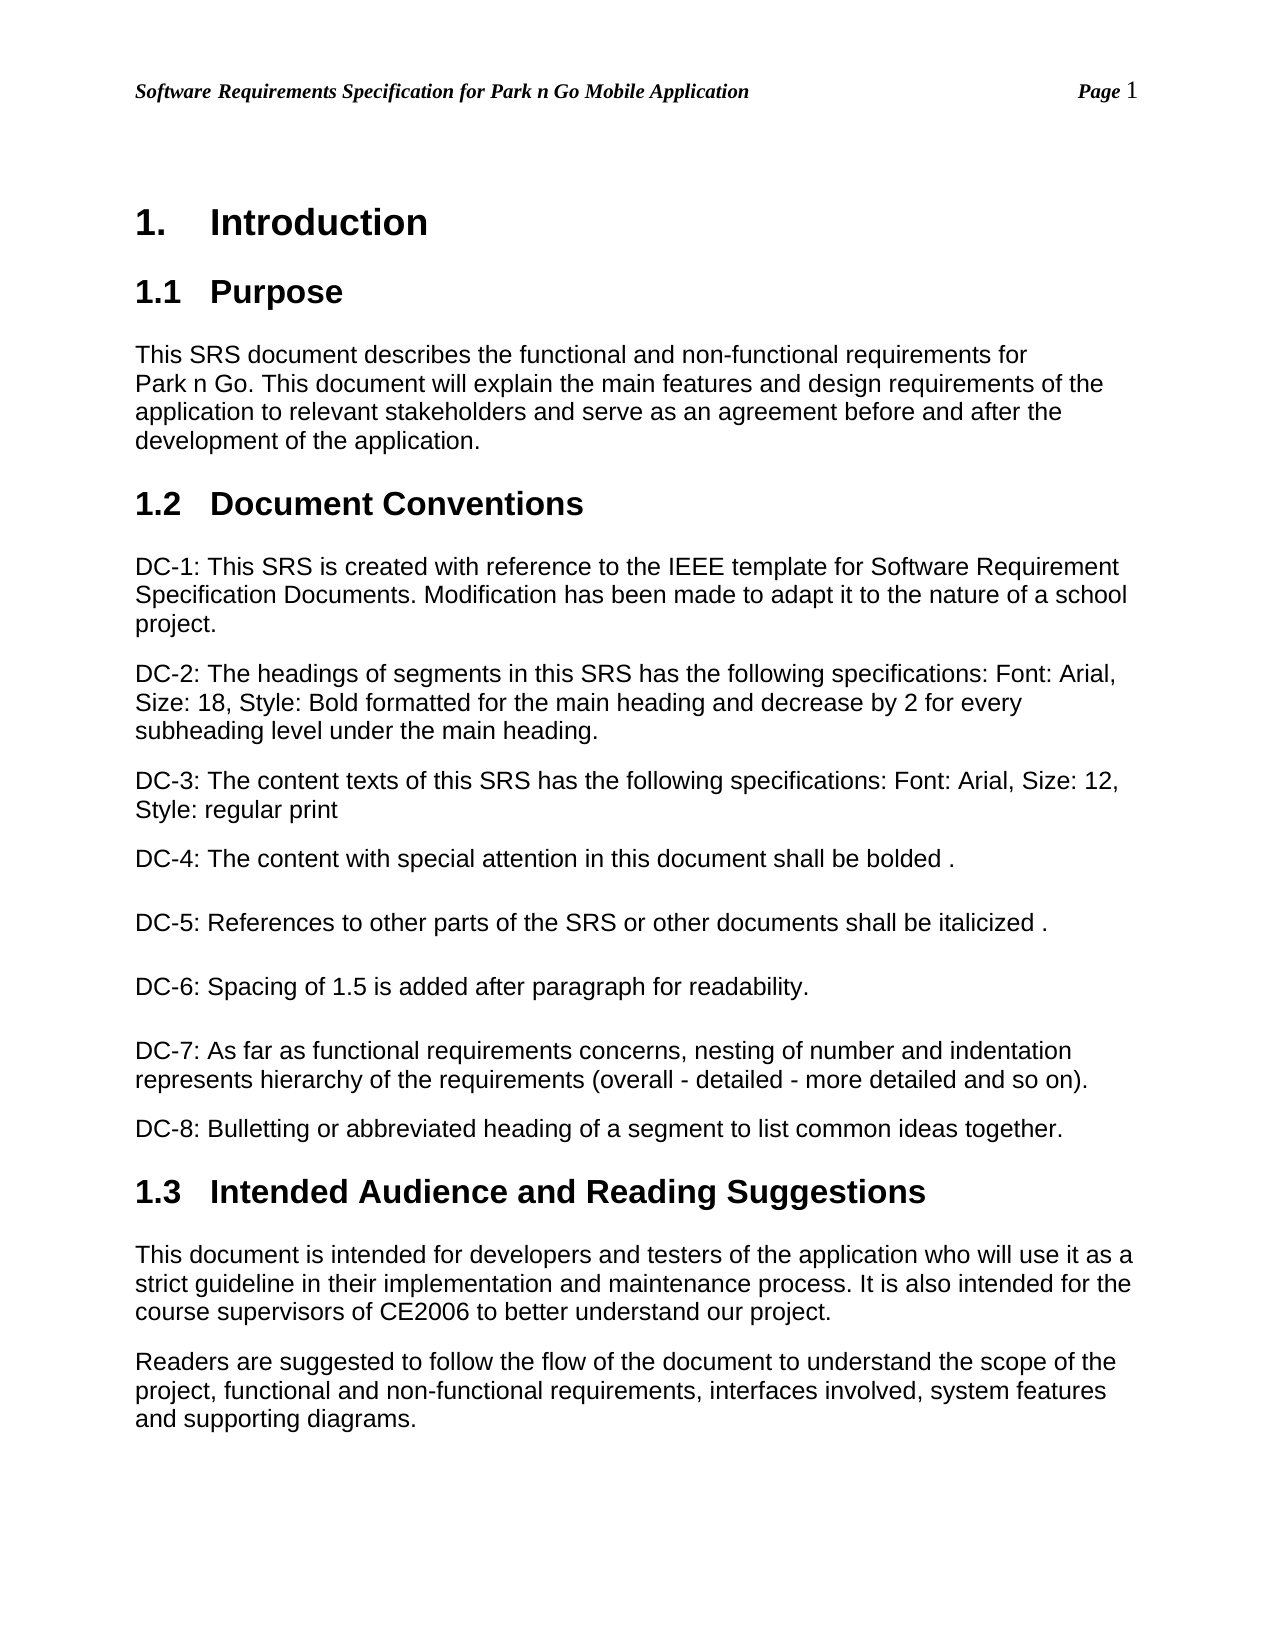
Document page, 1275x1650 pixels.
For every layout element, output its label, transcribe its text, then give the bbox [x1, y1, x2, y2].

text DC-1: This SRS is created with reference to the IEEE template for Software Requirement Specification Documents. Modification has been made to adapt it to the nature of a school project. [135, 552, 1140, 638]
subtitle Document Conventions [135, 484, 1140, 522]
subtitle Purpose [135, 272, 1140, 311]
subtitle Intended Audience and Reading Suggestions [135, 1172, 1140, 1211]
text This SRS document describes the functional and non-functional requirements for [135, 340, 1140, 369]
text This document is intended for developers and testers of the application who will use it as a strict guideline in their implementation and maintenance process. It is also intended for the course supervisors of CE2006 to better understand our project. [135, 1240, 1140, 1326]
text DC-3: The content texts of this SRS has the following specifications: Font: Arial, Size: 12, Style: regular print [135, 766, 1140, 823]
text DC-7: As far as functional requirements concerns, nesting of number and indentation represents hierarchy of the requirements (overall - detailed - more detailed and so on). [135, 1036, 1140, 1093]
text DC-2: The headings of segments in this SRS has the following specifications: Font: Arial, Size: 18, Style: Bold formatted for the main heading and decrease by 2 for every subheading level under the main heading. [135, 659, 1140, 745]
text DC-6: Spacing of 1.5 is added after paragraph for readability. [135, 972, 1140, 1001]
text DC-8: Bulletting or abbreviated heading of a segment to list common ideas together. [135, 1114, 1140, 1143]
text DC-5: References to other parts of the SRS or other documents shall be italicized . [135, 908, 1140, 937]
subtitle Introduction [135, 200, 1140, 243]
text Park n Go. This document will explain the main features and design requirements of the application to relevant stakeholders and serve as an agreement before and after the development of the application. [135, 369, 1140, 455]
text Readers are suggested to follow the flow of the document to understand the scope of the project, functional and non-functional requirements, interfaces involved, system features and supporting diagrams. [135, 1347, 1140, 1433]
text DC-4: The content with special attention in this document shall be bolded . [135, 844, 1140, 873]
